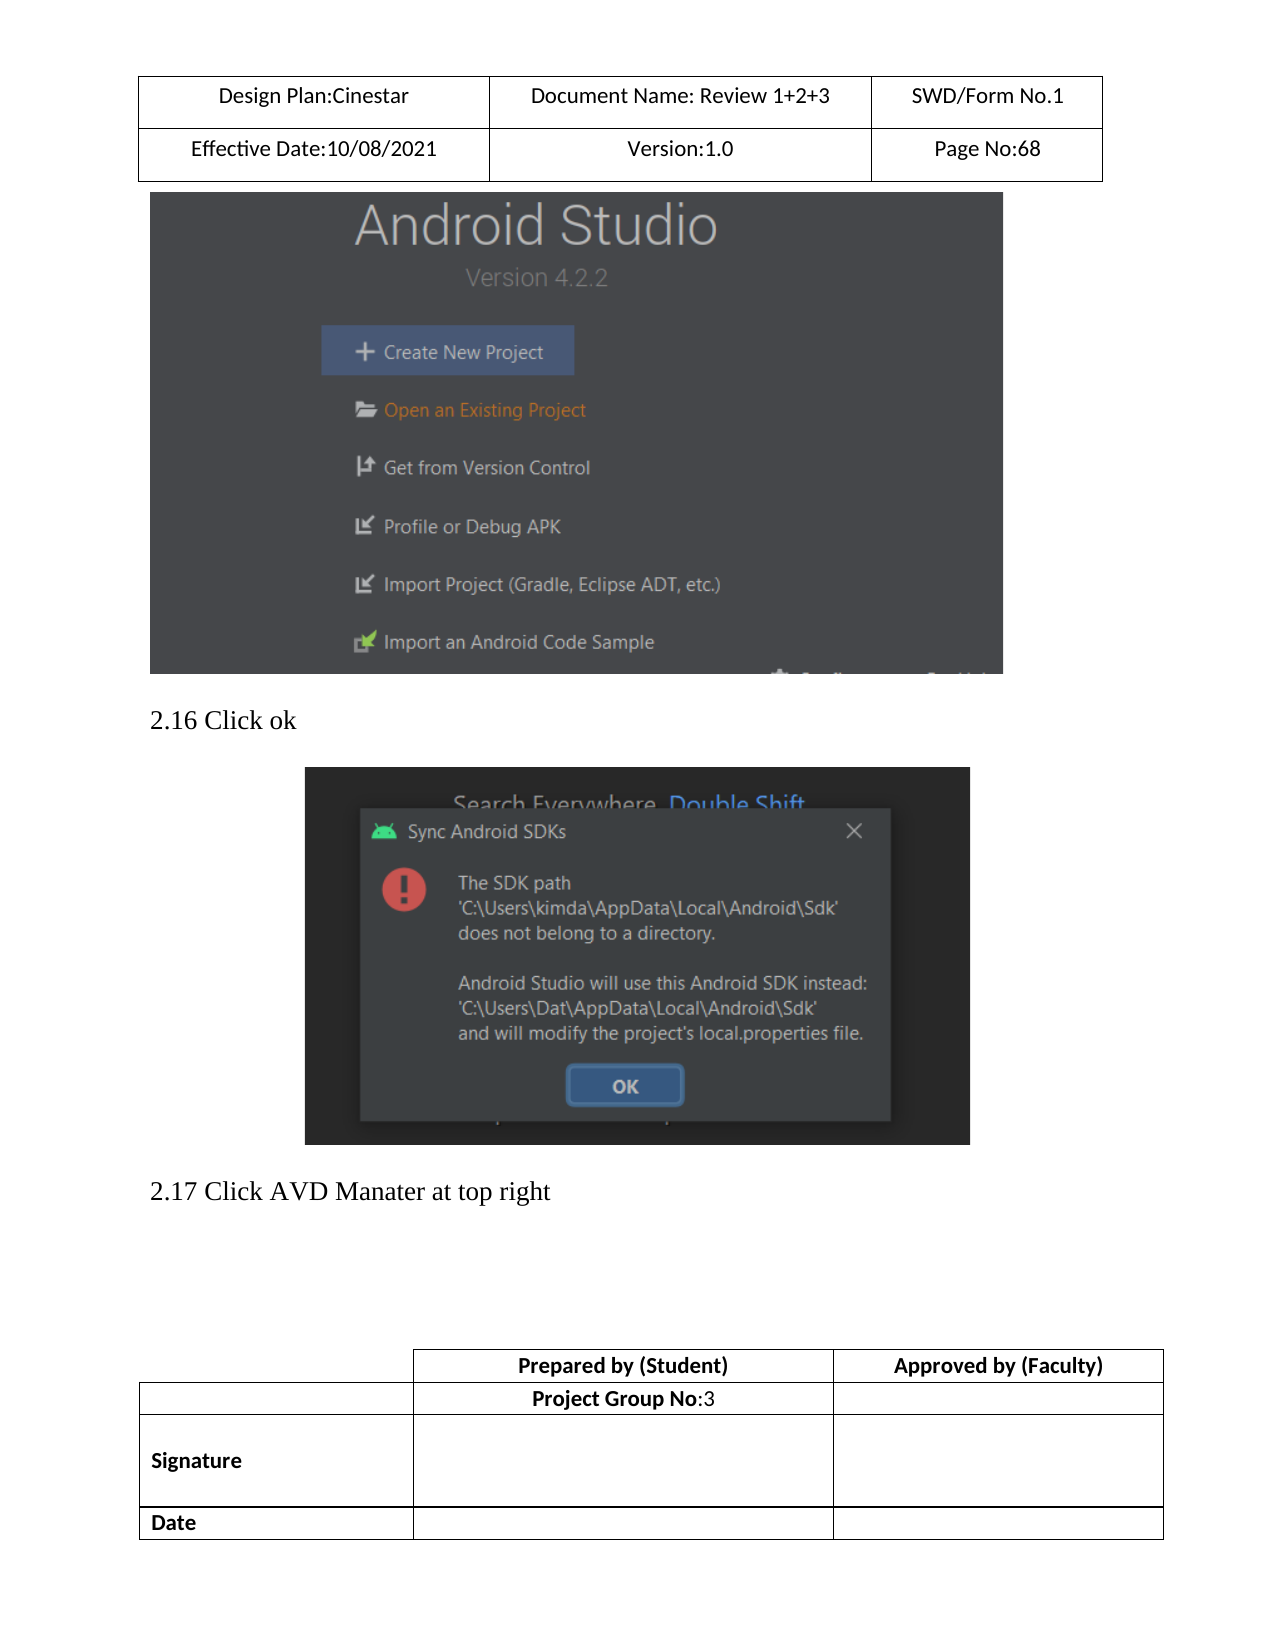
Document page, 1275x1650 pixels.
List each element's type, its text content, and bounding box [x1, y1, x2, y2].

text 2.16 Click ok [150, 704, 1125, 735]
text 2.17 Click AVD Manater at top right [150, 1175, 1125, 1206]
picture [304, 767, 971, 1145]
picture [150, 192, 1004, 674]
